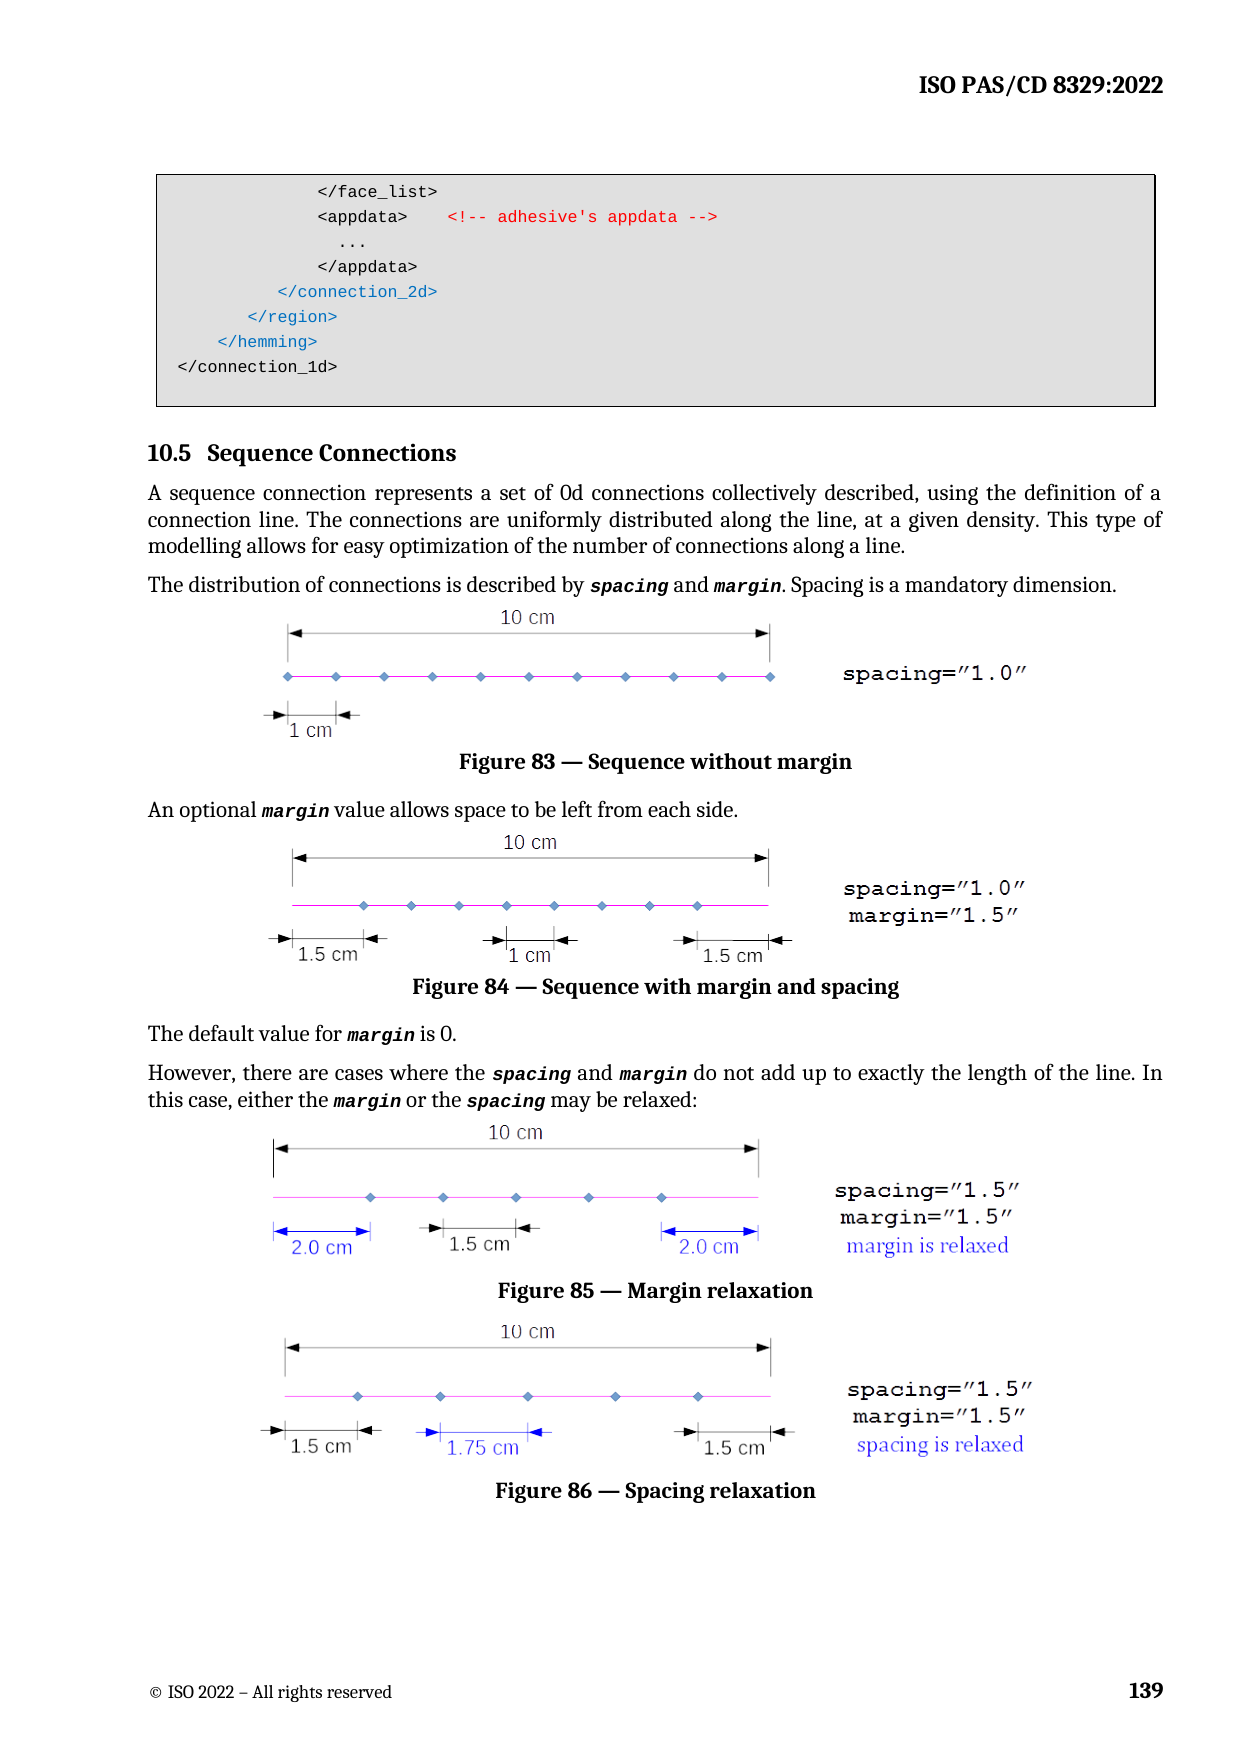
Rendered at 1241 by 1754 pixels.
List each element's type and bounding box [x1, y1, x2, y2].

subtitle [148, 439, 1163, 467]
picture [268, 835, 1044, 962]
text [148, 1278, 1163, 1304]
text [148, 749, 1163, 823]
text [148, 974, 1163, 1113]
picture [263, 610, 1049, 737]
picture [260, 1325, 1052, 1465]
picture [272, 1125, 1039, 1266]
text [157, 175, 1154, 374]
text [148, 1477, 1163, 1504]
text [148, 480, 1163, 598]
